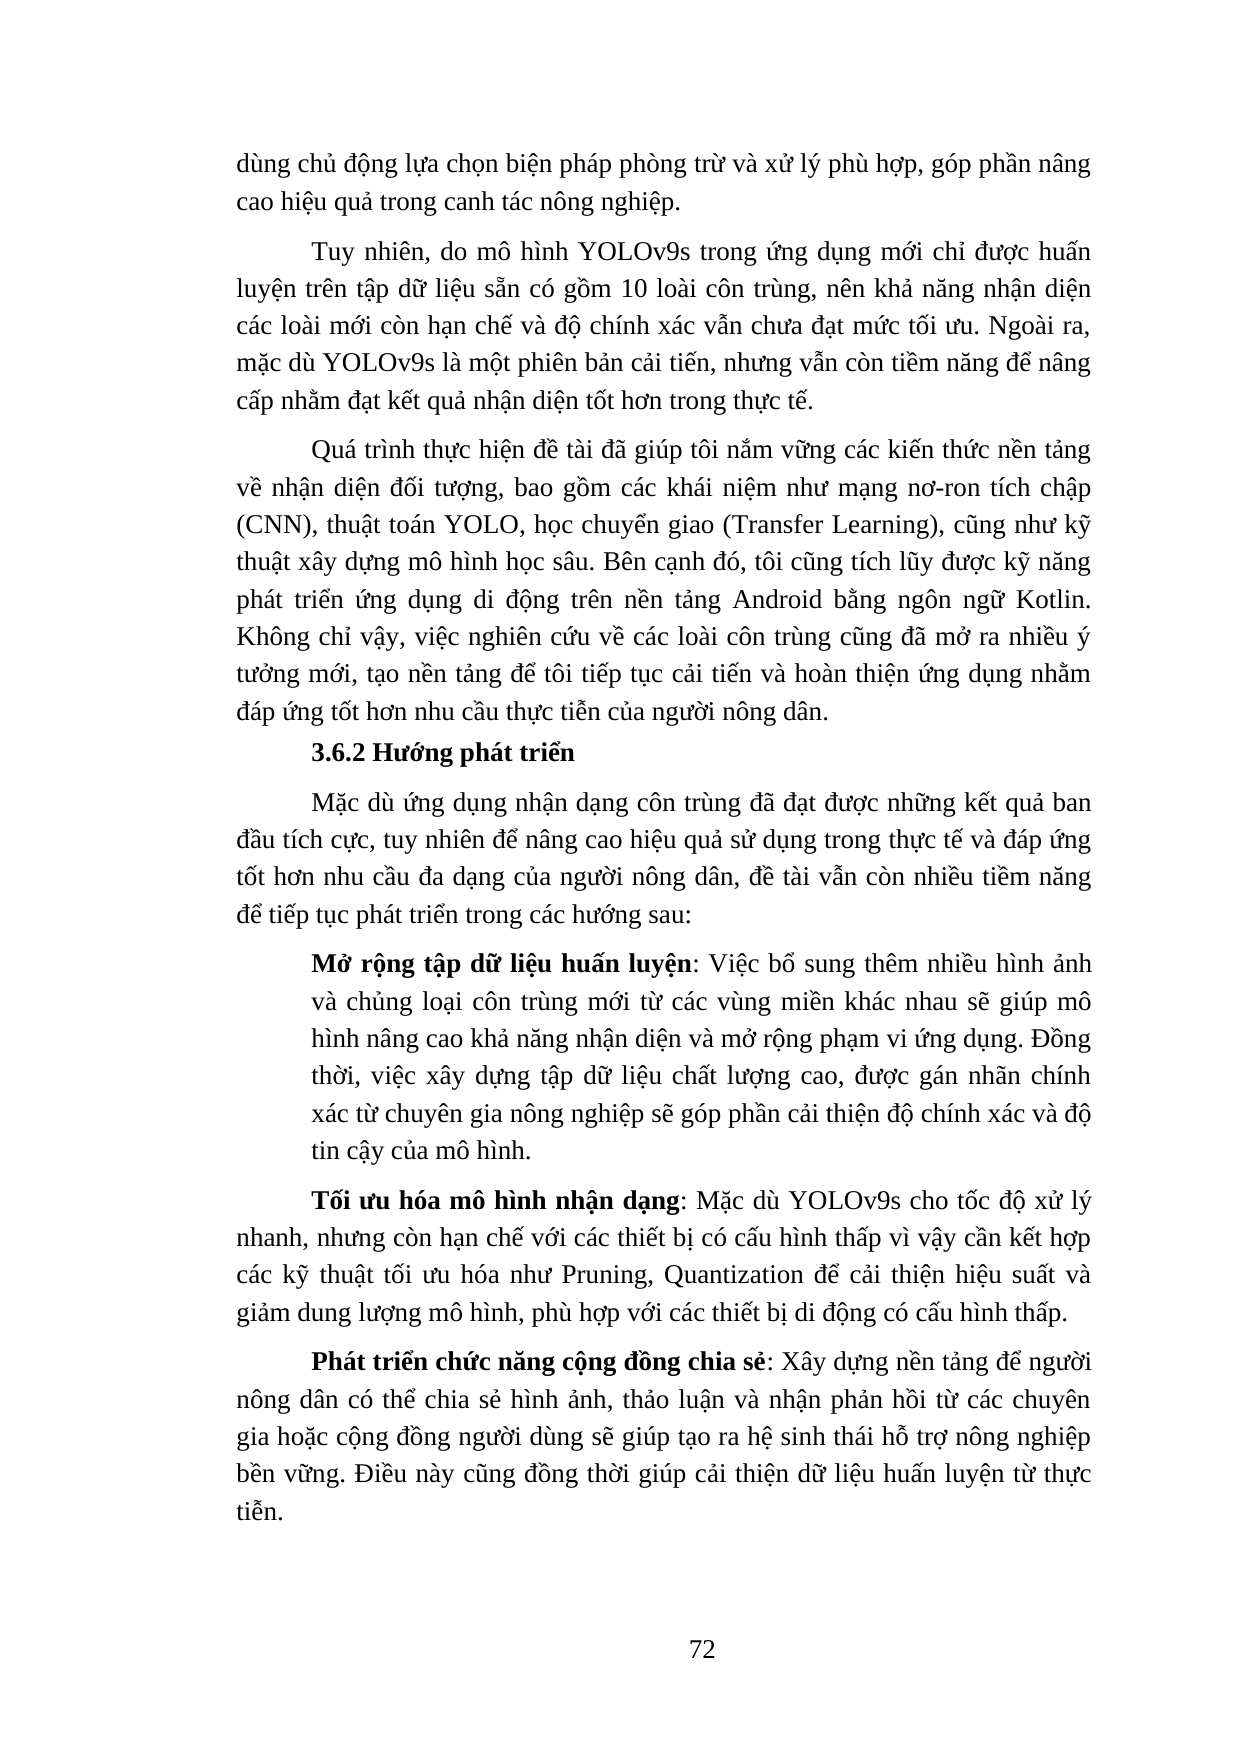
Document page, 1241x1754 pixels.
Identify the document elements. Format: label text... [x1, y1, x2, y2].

text Tối ưu hóa mô hình nhận dạng: Mặc dù YOLOv9s cho tốc độ xử lý nhanh, nhưng còn hạn chế với các thiết bị có cấu hình thấp vì vậy cần kết hợp các kỹ thuật tối ưu hóa như Pruning, Quantization để cải thiện hiệu suất và giảm dung lượng mô hình, phù hợp với các thiết bị di động có cấu hình thấp. [236, 1184, 1093, 1327]
text Mở rộng tập dữ liệu huấn luyện: Việc bổ sung thêm nhiều hình ảnh và chủng loại côn trùng mới từ các vùng miền khác nhau sẽ giúp mô hình nâng cao khả năng nhận diện và mở rộng phạm vi ứng dụng. Đồng thời, việc xây dựng tập dữ liệu chất lượng cao, được gán nhãn chính xác từ chuyên gia nông nghiệp sẽ góp phần cải thiện độ chính xác và độ tin cậy của mô hình. [311, 948, 1093, 1165]
text Phát triển chức năng cộng đồng chia sẻ: Xây dựng nền tảng để người nông dân có thể chia sẻ hình ảnh, thảo luận và nhận phản hồi từ các chuyên gia hoặc cộng đồng người dùng sẽ giúp tạo ra hệ sinh thái hỗ trợ nông nghiệp bền vững. Điều này cũng đồng thời giúp cải thiện dữ liệu huấn luyện từ thực tiễn. [236, 1346, 1093, 1526]
subtitle 3.6.2 Hướng phát triển [236, 736, 1093, 767]
text Mặc dù ứng dụng nhận dạng côn trùng đã đạt được những kết quả ban đầu tích cực, tuy nhiên để nâng cao hiệu quả sử dụng trong thực tế và đáp ứng tốt hơn nhu cầu đa dạng của người nông dân, đề tài vẫn còn nhiều tiềm năng để tiếp tục phát triển trong các hướng sau: [236, 786, 1093, 929]
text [236, 148, 1093, 216]
text Quá trình thực hiện đề tài đã giúp tôi nắm vững các kiến thức nền tảng về nhận diện đối tượng, bao gồm các khái niệm như mạng nơ-ron tích chập (CNN), thuật toán YOLO, học chuyển giao (Transfer Learning), cũng như kỹ thuật xây dựng mô hình học sâu. Bên cạnh đó, tôi cũng tích lũy được kỹ năng phát triển ứng dụng di động trên nền tảng Android bằng ngôn ngữ Kotlin. Không chỉ vậy, việc nghiên cứu về các loài côn trùng cũng đã mở ra nhiều ý tưởng mới, tạo nền tảng để tôi tiếp tục cải tiến và hoàn thiện ứng dụng nhằm đáp ứng tốt hơn nhu cầu thực tiễn của người nông dân. [236, 434, 1093, 726]
text Tuy nhiên, do mô hình YOLOv9s trong ứng dụng mới chỉ được huấn luyện trên tập dữ liệu sẵn có gồm 10 loài côn trùng, nên khả năng nhận diện các loài mới còn hạn chế và độ chính xác vẫn chưa đạt mức tối ưu. Ngoài ra, mặc dù YOLOv9s là một phiên bản cải tiến, nhưng vẫn còn tiềm năng để nâng cấp nhằm đạt kết quả nhận diện tốt hơn trong thực tế. [236, 235, 1093, 415]
